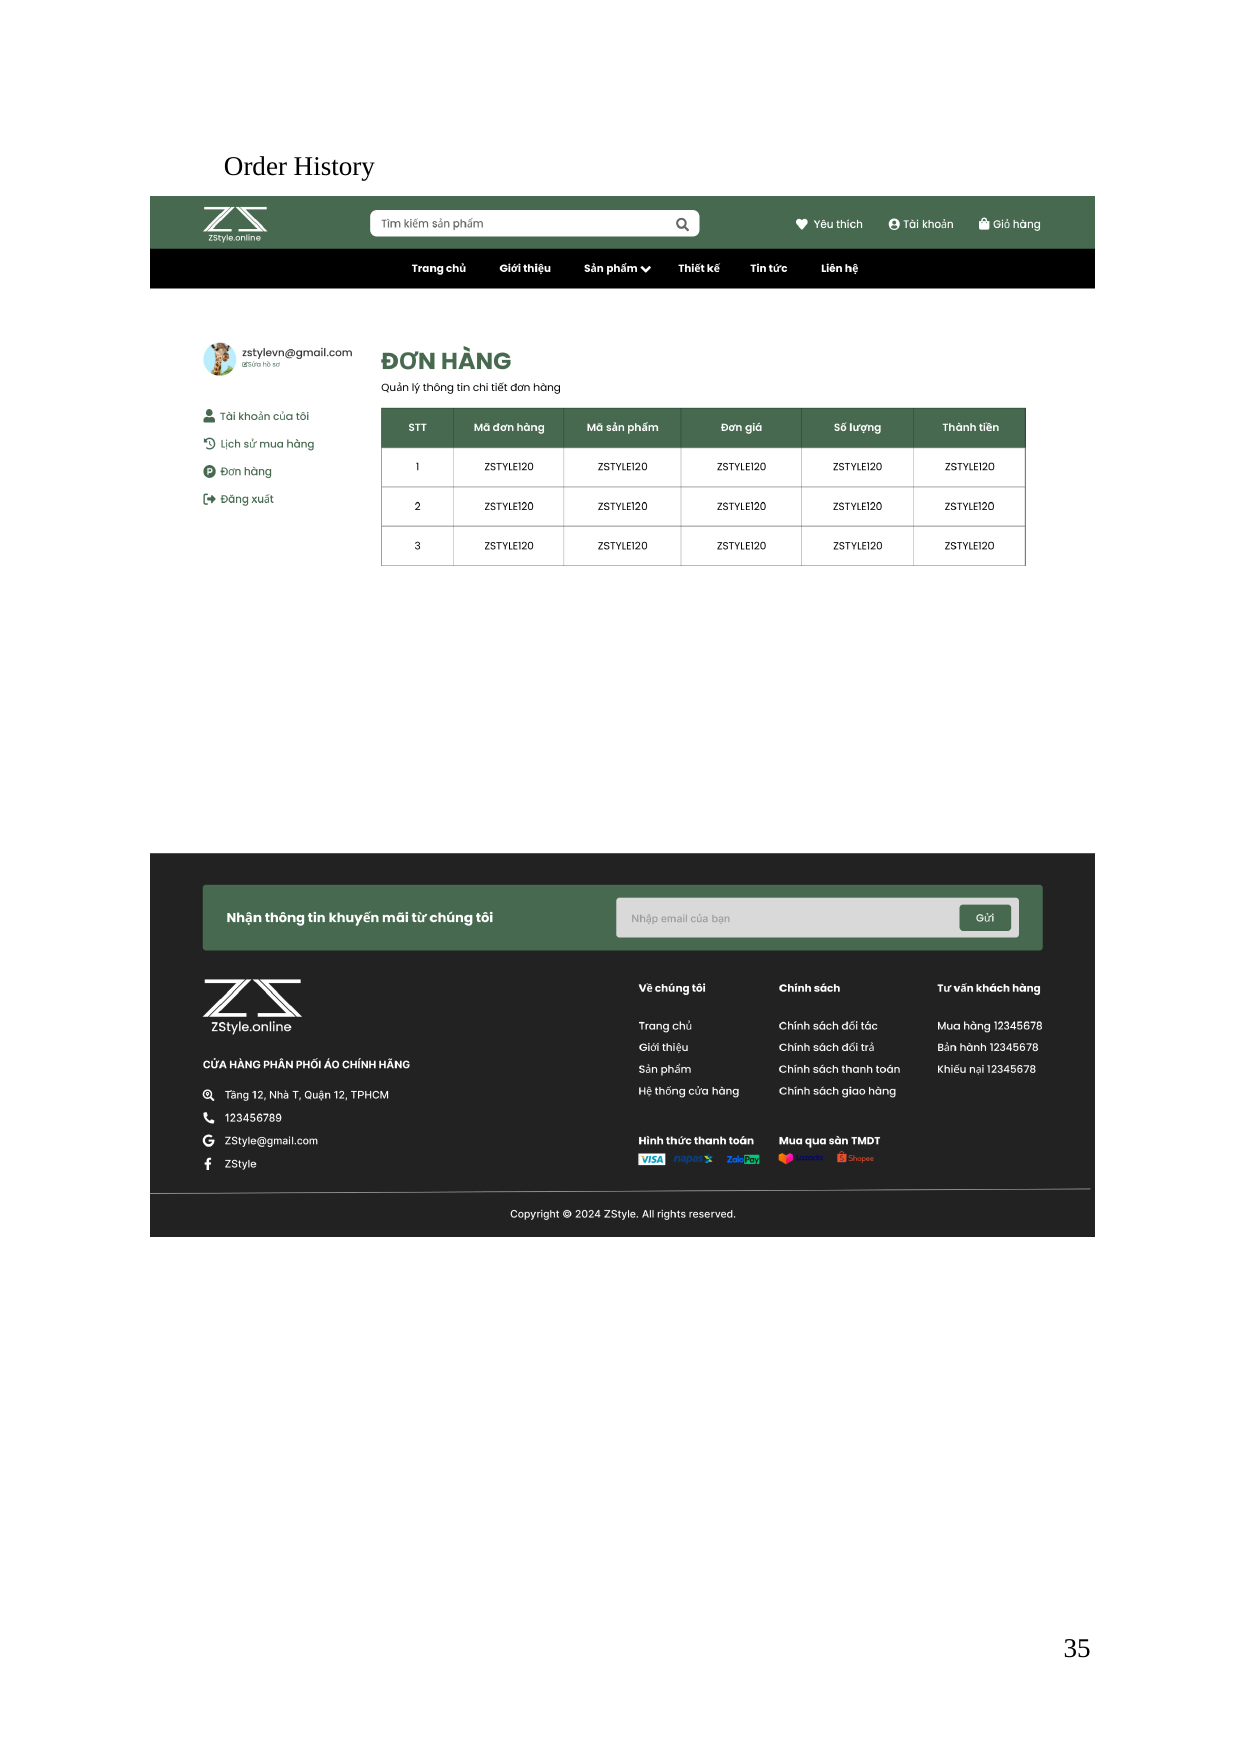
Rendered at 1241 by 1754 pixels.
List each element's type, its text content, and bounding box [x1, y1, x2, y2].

text Order History [150, 150, 1090, 181]
picture [150, 196, 1095, 1237]
